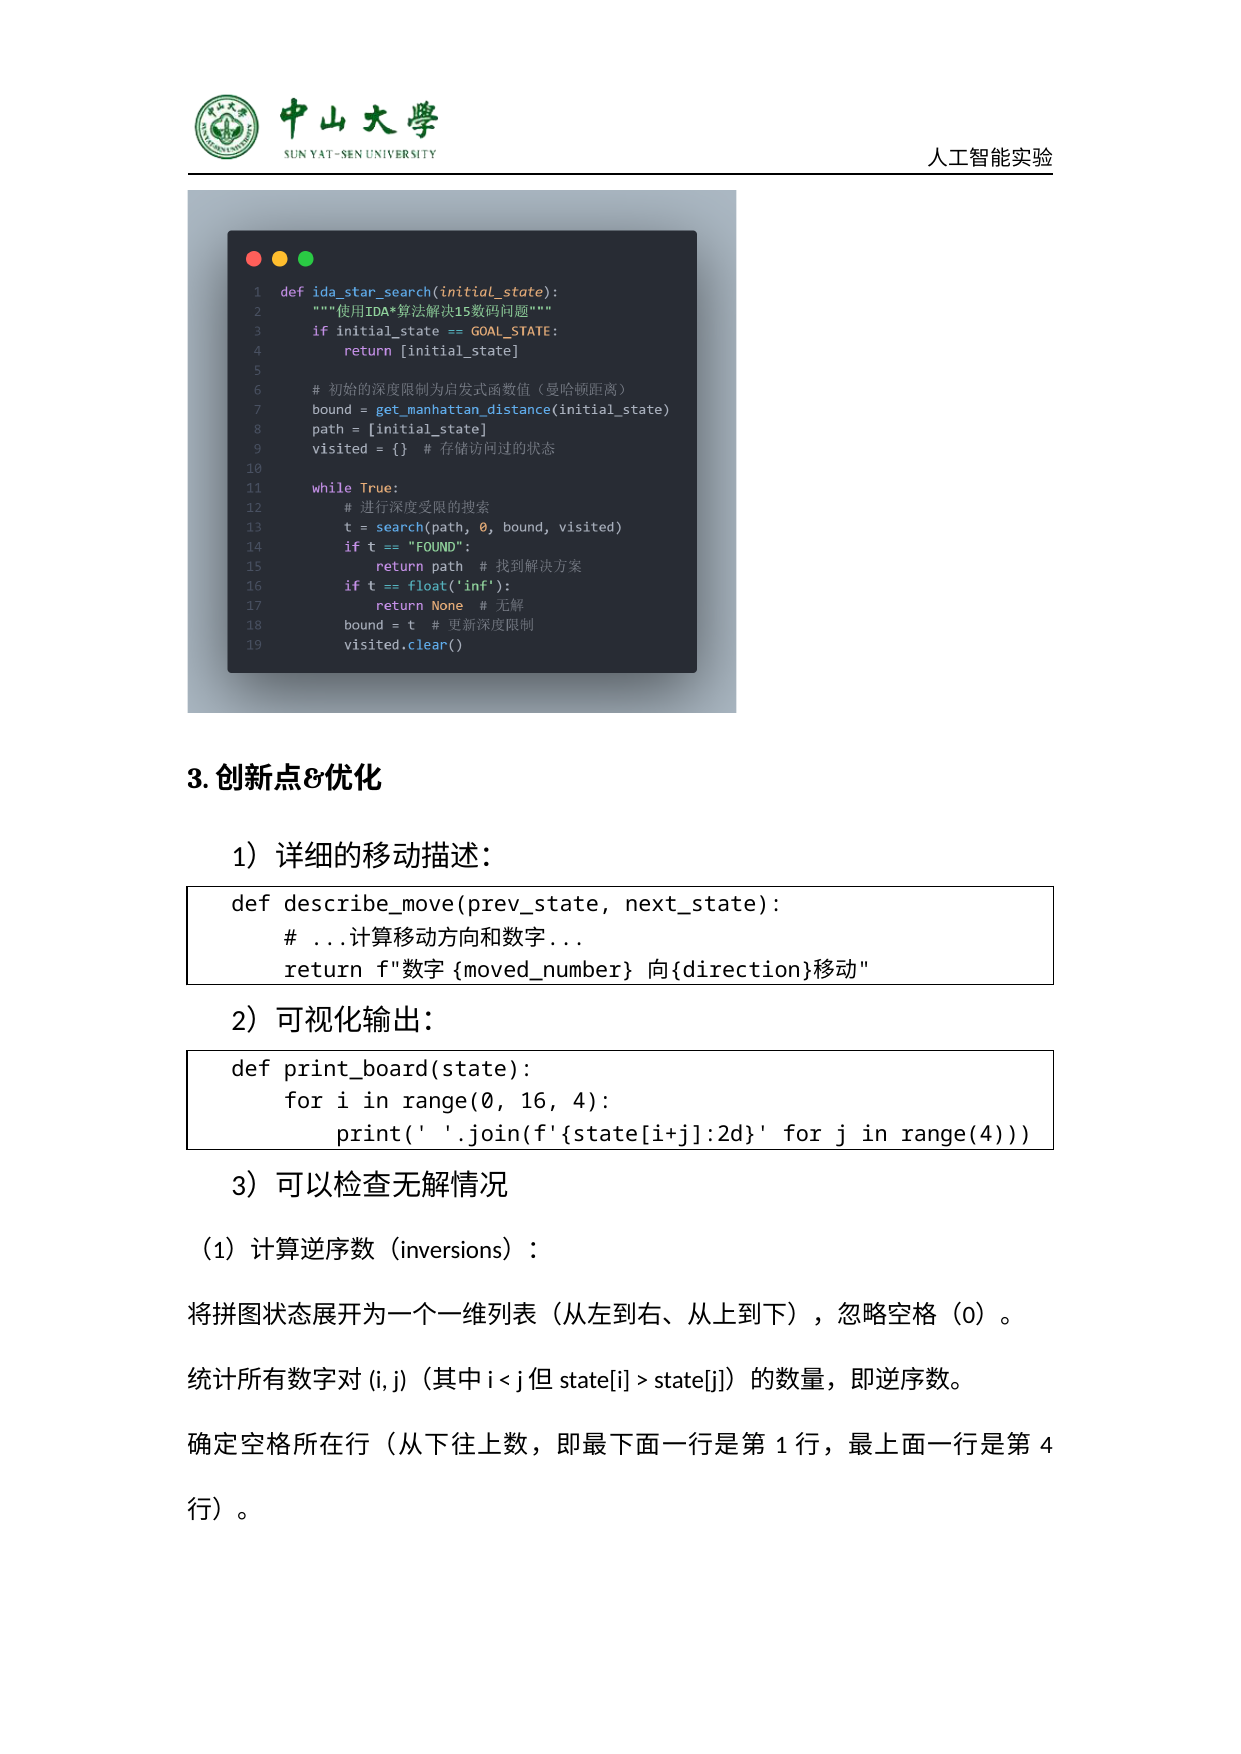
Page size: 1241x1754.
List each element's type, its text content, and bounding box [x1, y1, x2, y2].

list 将拼图状态展开为一个一维列表（从左到右、从上到下），忽略空格（0）。 [187, 1280, 1053, 1345]
picture [187, 190, 737, 713]
list 可以检查无解情况 [231, 1150, 1053, 1215]
list 确定空格所在行（从下往上数，即最下面一行是第 1 行，最上面一行是第 4 行）。 [187, 1410, 1053, 1540]
text for i in range(0, 16, 4): [188, 1084, 1053, 1115]
list 可视化输出： [231, 985, 1053, 1050]
subtitle 创新点&优化 [187, 743, 1053, 808]
picture [187, 88, 451, 166]
text # ...计算移动方向和数字... [188, 919, 1053, 951]
text def describe_move(prev_state, next_state): [188, 887, 1053, 919]
list （1）计算逆序数（inversions）： [187, 1215, 1053, 1280]
text 1）详细的移动描述： [231, 821, 1053, 886]
text def print_board(state): [188, 1051, 1053, 1084]
text return f"数字 {moved_number} 向{direction}移动" [188, 951, 1053, 984]
text print(' '.join(f'{state[i+j]:2d}' for j in range(4))) [188, 1115, 1053, 1149]
list 统计所有数字对 (i, j)（其中 i < j 但 state[i] > state[j]）的数量，即逆序数。 [187, 1345, 1053, 1410]
